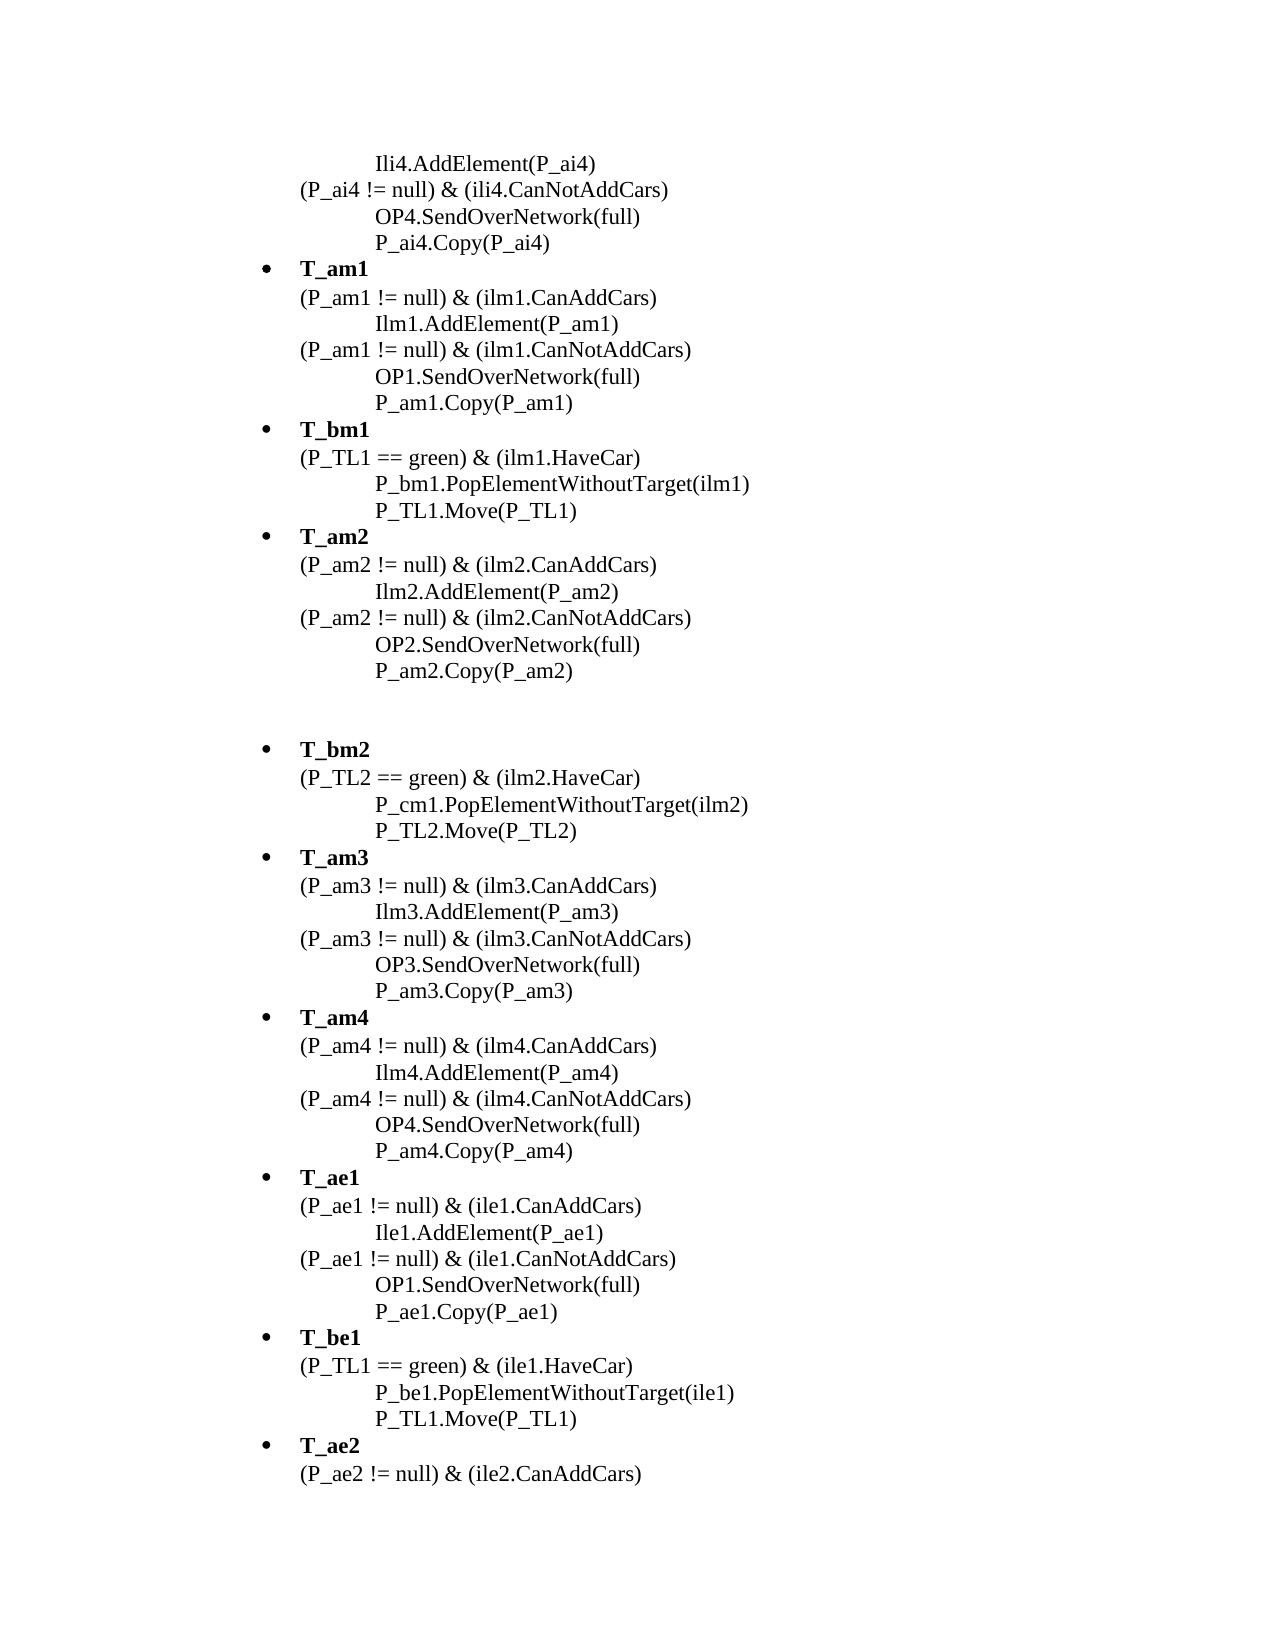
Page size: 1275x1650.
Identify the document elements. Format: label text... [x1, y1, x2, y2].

list (P_ae1 != null) & (ile1.CanAddCars) [300, 1192, 1125, 1219]
list T_bm1 [262, 416, 1125, 442]
list P_am4.Copy(P_am4) [300, 1138, 1125, 1164]
list T_am1 [262, 255, 1125, 282]
list P_TL2.Move(P_TL2) [300, 817, 1125, 843]
list (P_ae2 != null) & (ile2.CanAddCars) [300, 1460, 1125, 1486]
list (P_am1 != null) & (ilm1.CanAddCars) [300, 284, 1125, 310]
list T_am3 [262, 843, 1125, 870]
list T_am2 [262, 523, 1125, 549]
list Ile1.AddElement(P_ae1) [300, 1219, 1125, 1245]
list (P_ae1 != null) & (ile1.CanNotAddCars) [300, 1245, 1125, 1271]
list P_am1.Copy(P_am1) [300, 389, 1125, 416]
list P_be1.PopElementWithoutTarget(ile1) [300, 1379, 1125, 1405]
list (P_am3 != null) & (ilm3.CanAddCars) [300, 872, 1125, 898]
list P_am3.Copy(P_am3) [300, 977, 1125, 1004]
list (P_am2 != null) & (ilm2.CanNotAddCars) [300, 604, 1125, 631]
list OP3.SendOverNetwork(full) [300, 951, 1125, 977]
list Ilm1.AddElement(P_am1) [300, 310, 1125, 337]
list Ilm2.AddElement(P_am2) [300, 578, 1125, 604]
list (P_ai4 != null) & (ili4.CanNotAddCars) [300, 176, 1125, 203]
list (P_am4 != null) & (ilm4.CanNotAddCars) [300, 1085, 1125, 1111]
list P_am2.Copy(P_am2) [300, 657, 1125, 683]
list (P_am1 != null) & (ilm1.CanNotAddCars) [300, 337, 1125, 363]
list P_cm1.PopElementWithoutTarget(ilm2) [300, 791, 1125, 817]
list (P_TL2 == green) & (ilm2.HaveCar) [300, 764, 1125, 791]
list P_TL1.Move(P_TL1) [300, 497, 1125, 523]
list (P_am2 != null) & (ilm2.CanAddCars) [300, 552, 1125, 578]
list P_bm1.PopElementWithoutTarget(ilm1) [300, 470, 1125, 497]
list OP1.SendOverNetwork(full) [300, 363, 1125, 389]
list (P_am4 != null) & (ilm4.CanAddCars) [300, 1032, 1125, 1058]
list (P_am3 != null) & (ilm3.CanNotAddCars) [300, 925, 1125, 951]
list OP1.SendOverNetwork(full) [300, 1271, 1125, 1298]
list Ili4.AddElement(P_ai4) [300, 150, 1125, 176]
list T_ae1 [262, 1164, 1125, 1190]
list OP4.SendOverNetwork(full) [300, 1111, 1125, 1138]
list T_ae2 [262, 1432, 1125, 1458]
list P_ae1.Copy(P_ae1) [300, 1298, 1125, 1324]
list P_ai4.Copy(P_ai4) [300, 229, 1125, 255]
list P_TL1.Move(P_TL1) [300, 1405, 1125, 1432]
list (P_TL1 == green) & (ile1.HaveCar) [300, 1353, 1125, 1379]
list Ilm4.AddElement(P_am4) [300, 1058, 1125, 1085]
list Ilm3.AddElement(P_am3) [300, 898, 1125, 925]
list T_am4 [262, 1004, 1125, 1030]
list T_be1 [262, 1324, 1125, 1351]
list T_bm2 [262, 736, 1125, 762]
list OP4.SendOverNetwork(full) [300, 203, 1125, 229]
list (P_TL1 == green) & (ilm1.HaveCar) [300, 444, 1125, 470]
list OP2.SendOverNetwork(full) [300, 631, 1125, 657]
